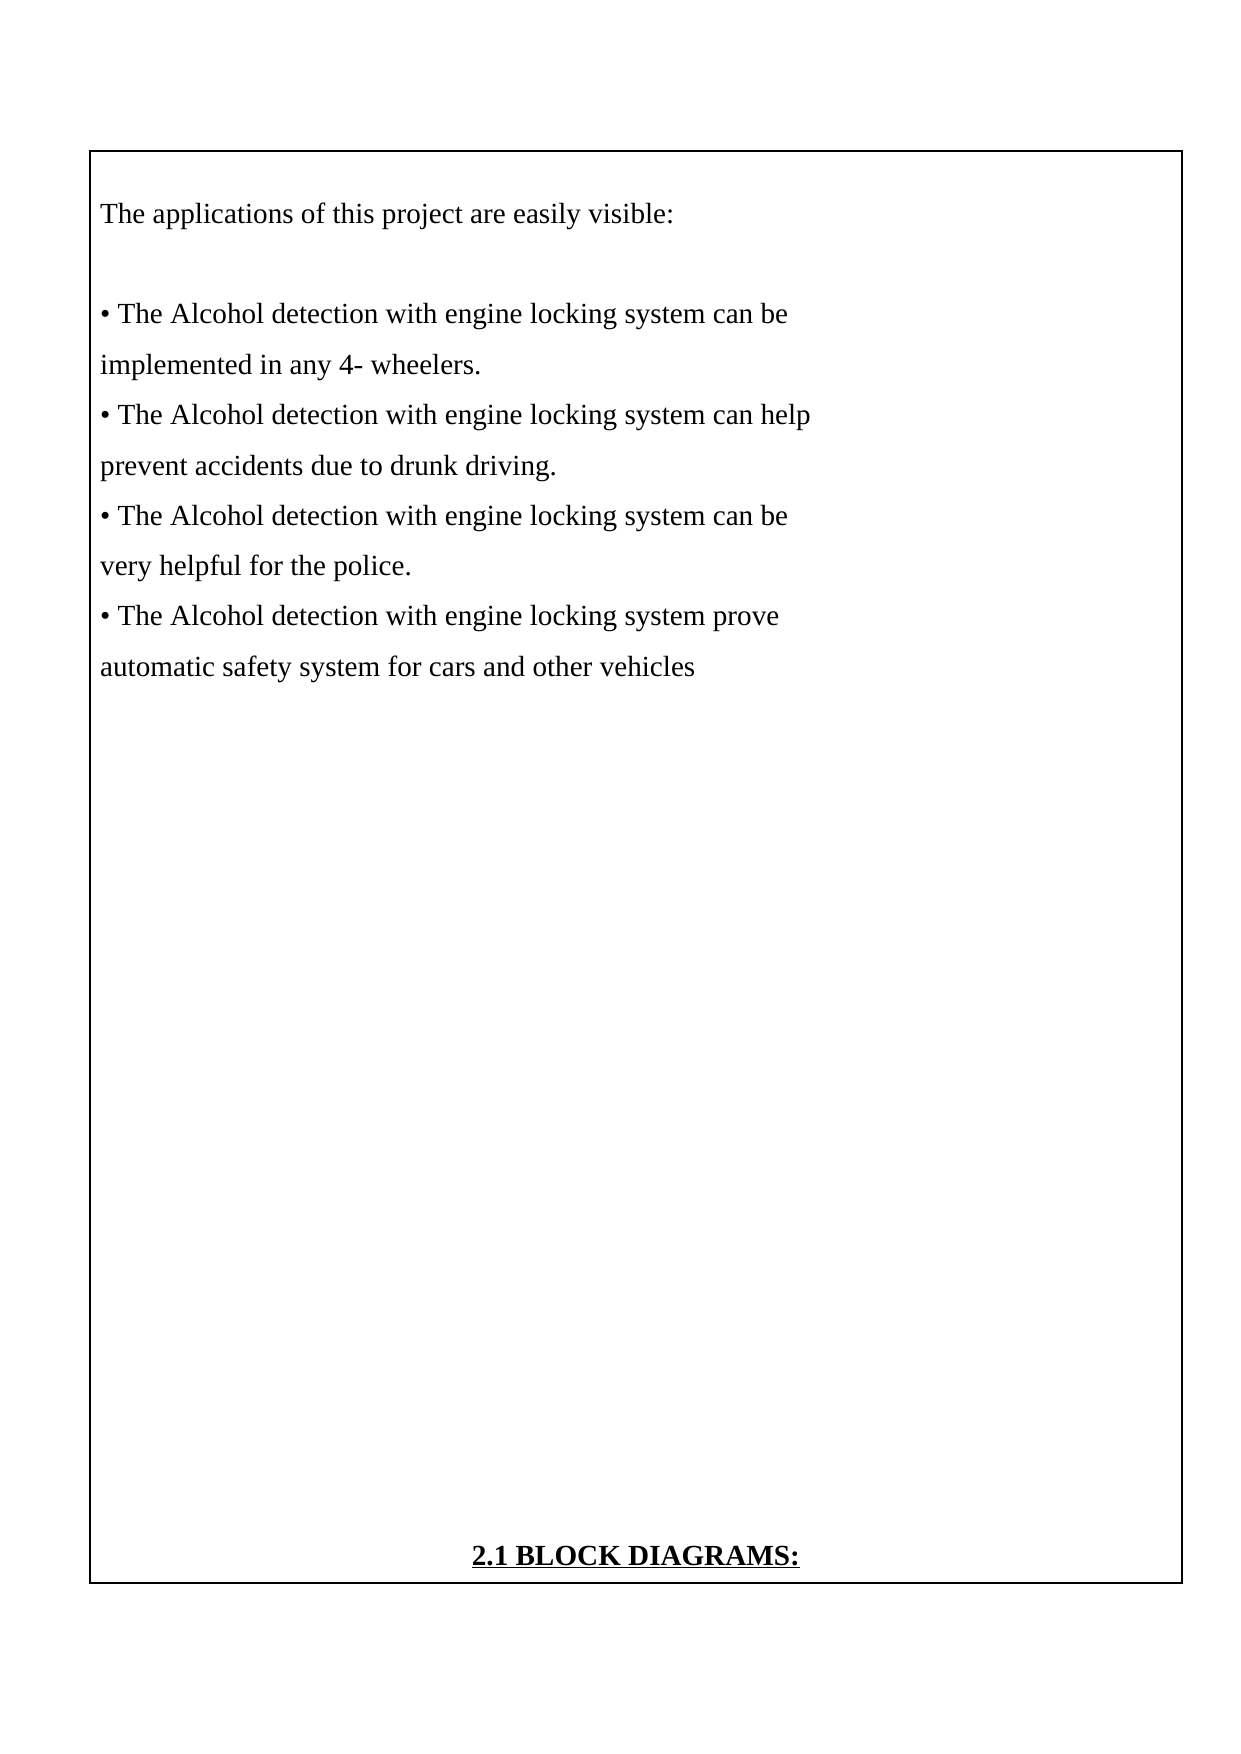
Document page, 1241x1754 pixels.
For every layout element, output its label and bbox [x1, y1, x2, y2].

table_header [91, 152, 1181, 1582]
